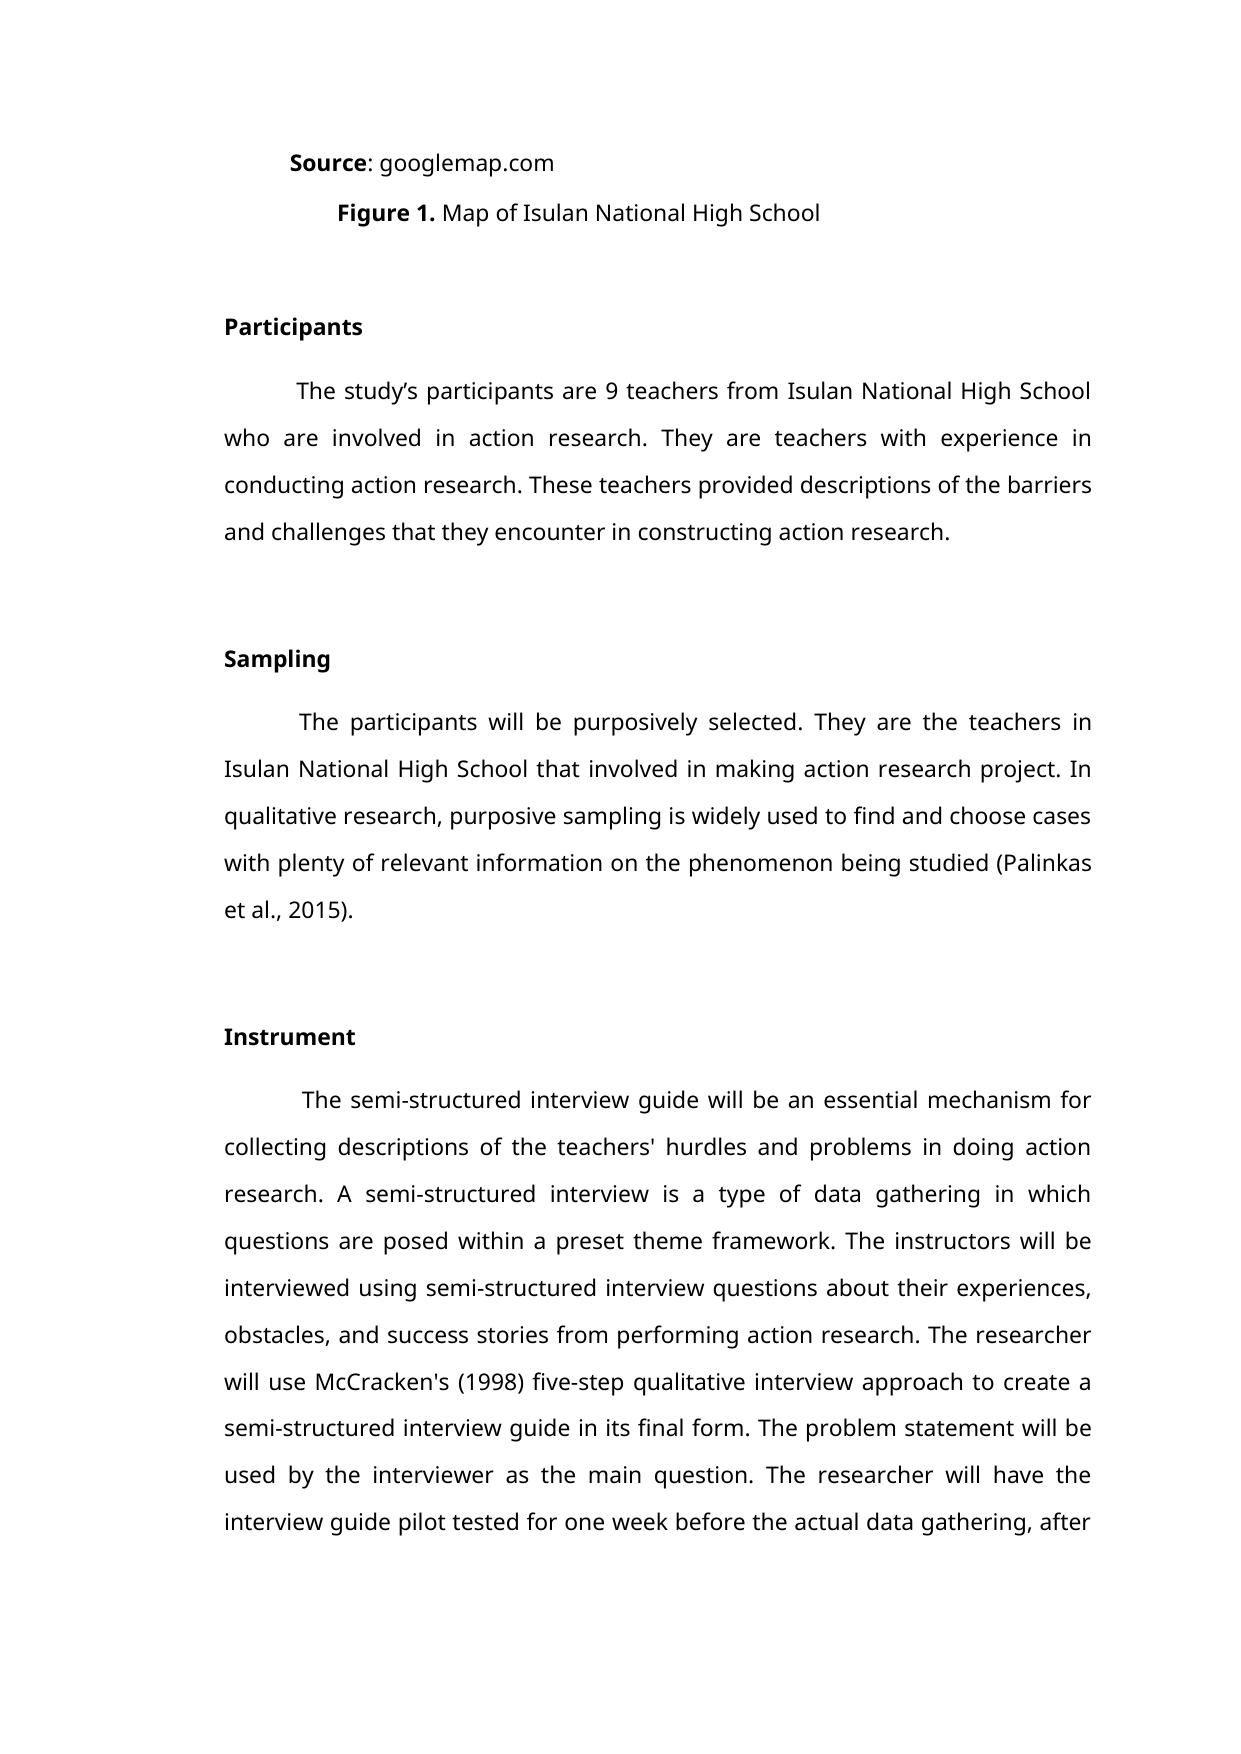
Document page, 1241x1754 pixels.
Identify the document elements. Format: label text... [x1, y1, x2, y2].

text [224, 1084, 1093, 1537]
text Participants [224, 311, 1093, 343]
text Instrument [224, 1021, 1093, 1052]
text Source: googlemap.com [289, 147, 1093, 178]
text Figure 1. Map of Isulan National High School [224, 197, 1093, 229]
text The study’s participants are 9 teachers from Isulan National High School who are involved in action research. They are teachers with experience in conducting action research. These teachers provided descriptions of the barriers and challenges that they encounter in constructing action research. [224, 375, 1093, 547]
text The participants will be purposively selected. They are the teachers in Isulan National High School that involved in making action research project. In qualitative research, purposive sampling is widely used to find and choose cases with plenty of relevant information on the phenomenon being studied (Palinkas et al., 2015). [224, 706, 1093, 925]
text Sampling [224, 643, 1093, 674]
